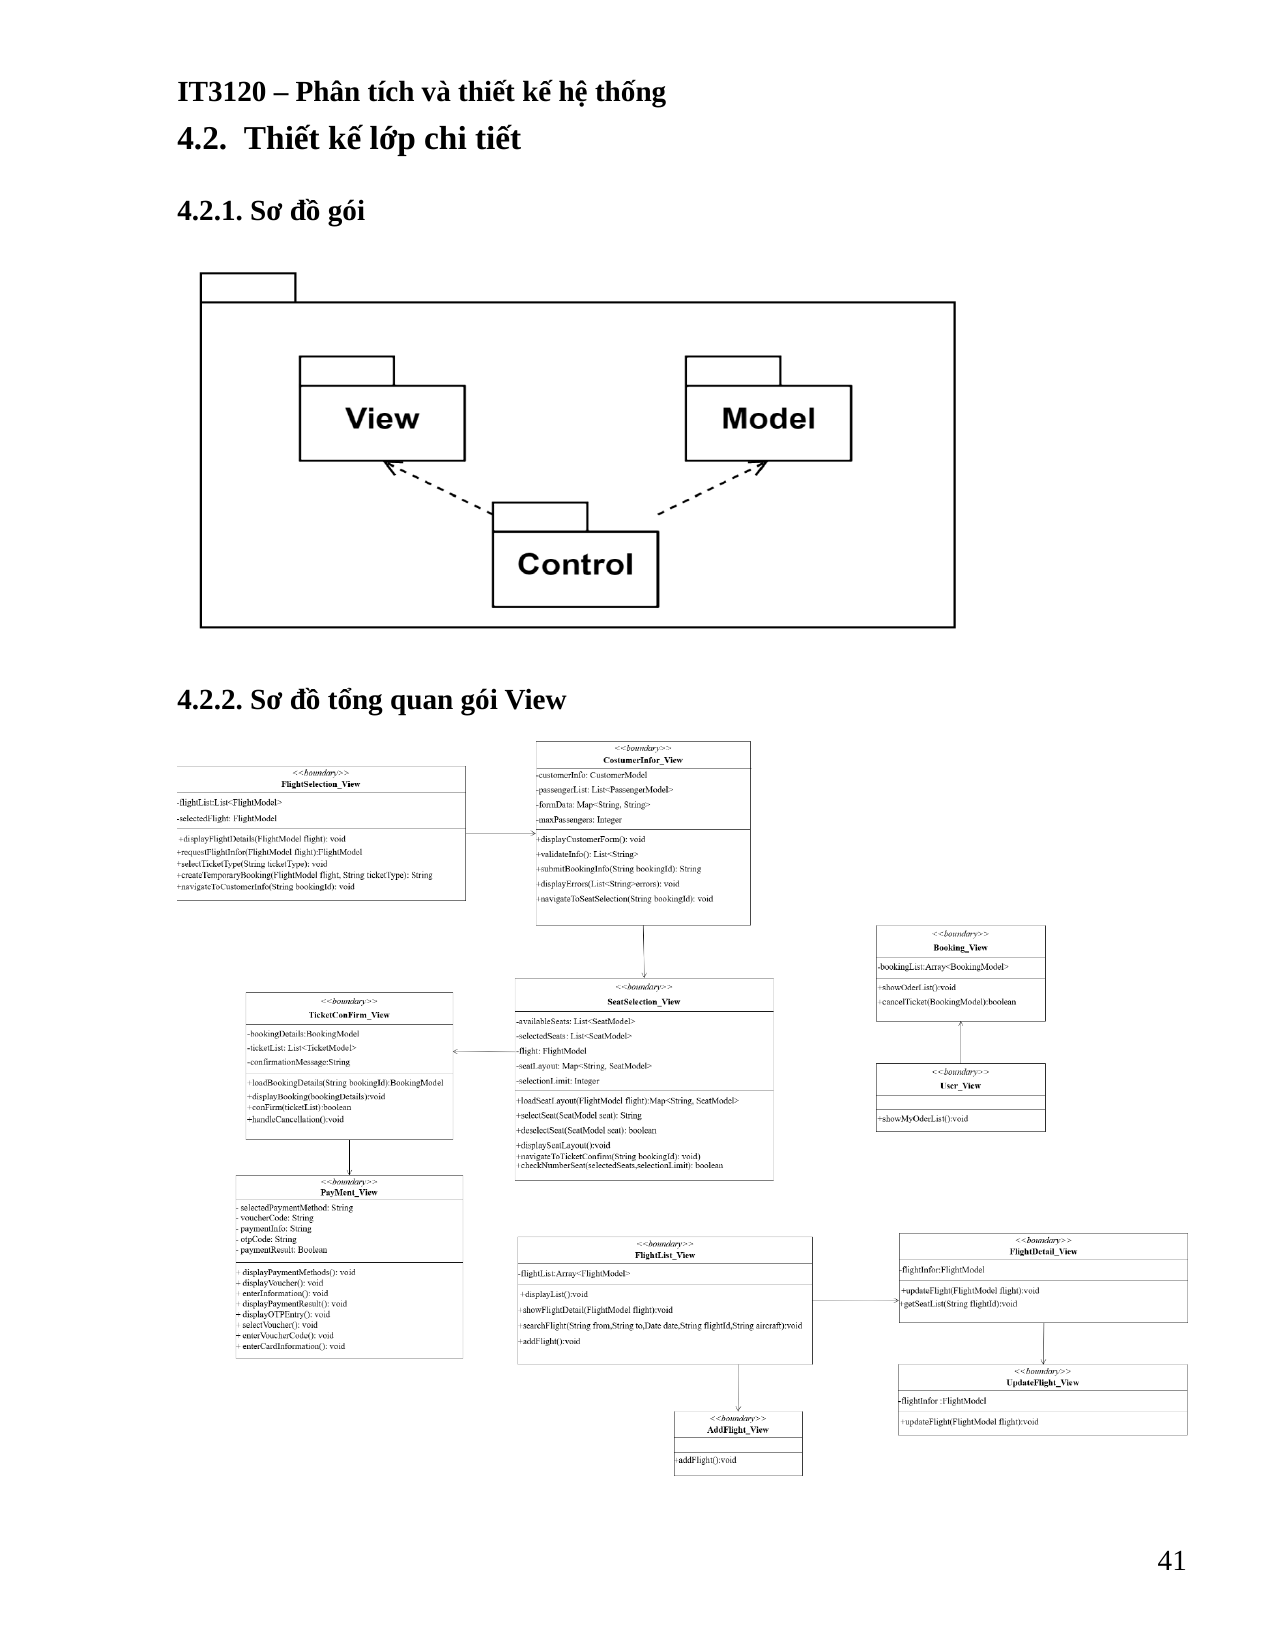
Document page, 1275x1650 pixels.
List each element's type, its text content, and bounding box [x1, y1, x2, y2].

subtitle 4.2. Thiết kế lớp chi tiết [177, 118, 1186, 157]
subtitle 4.2.1. Sơ đồ gói [177, 193, 1186, 226]
picture [177, 741, 1188, 1476]
subtitle 4.2.2. Sơ đồ tổng quan gói View [177, 682, 1186, 716]
picture [177, 251, 979, 649]
